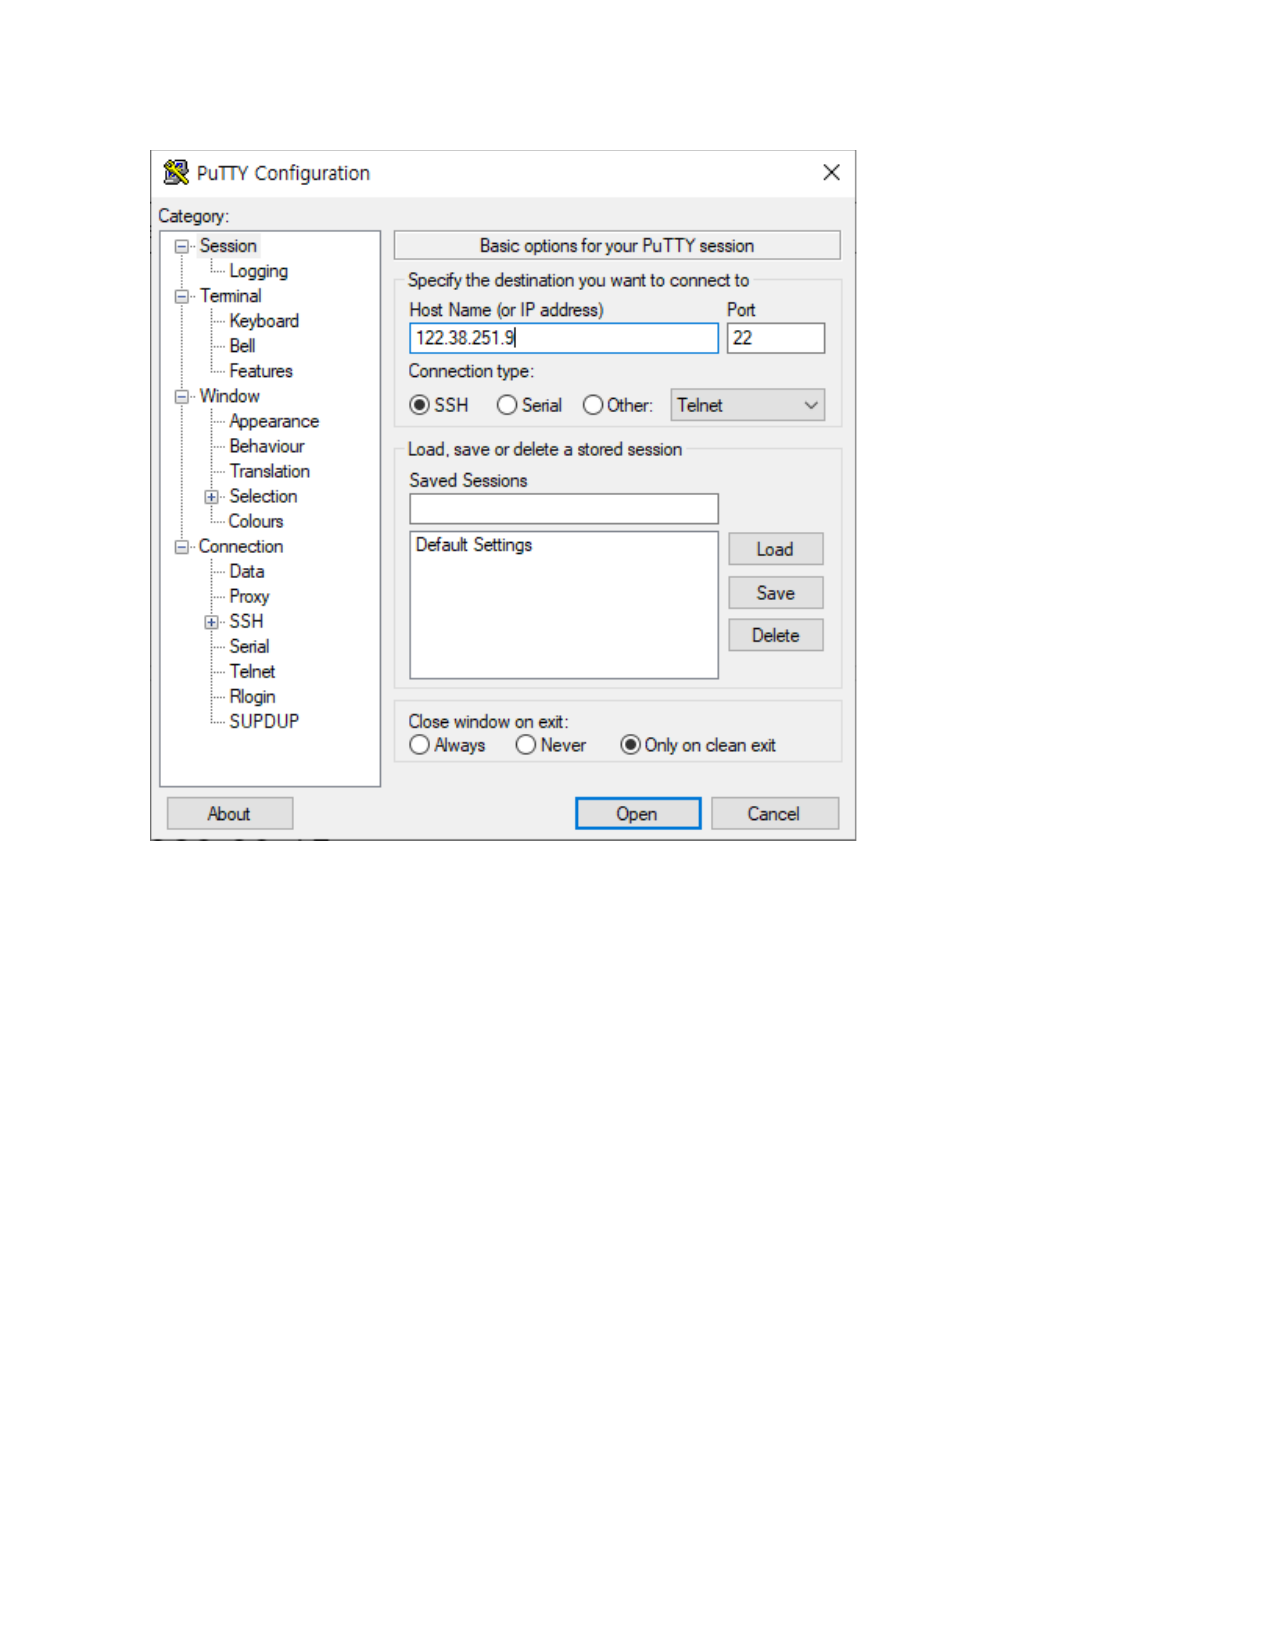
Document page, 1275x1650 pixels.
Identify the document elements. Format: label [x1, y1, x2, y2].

picture [150, 150, 857, 841]
